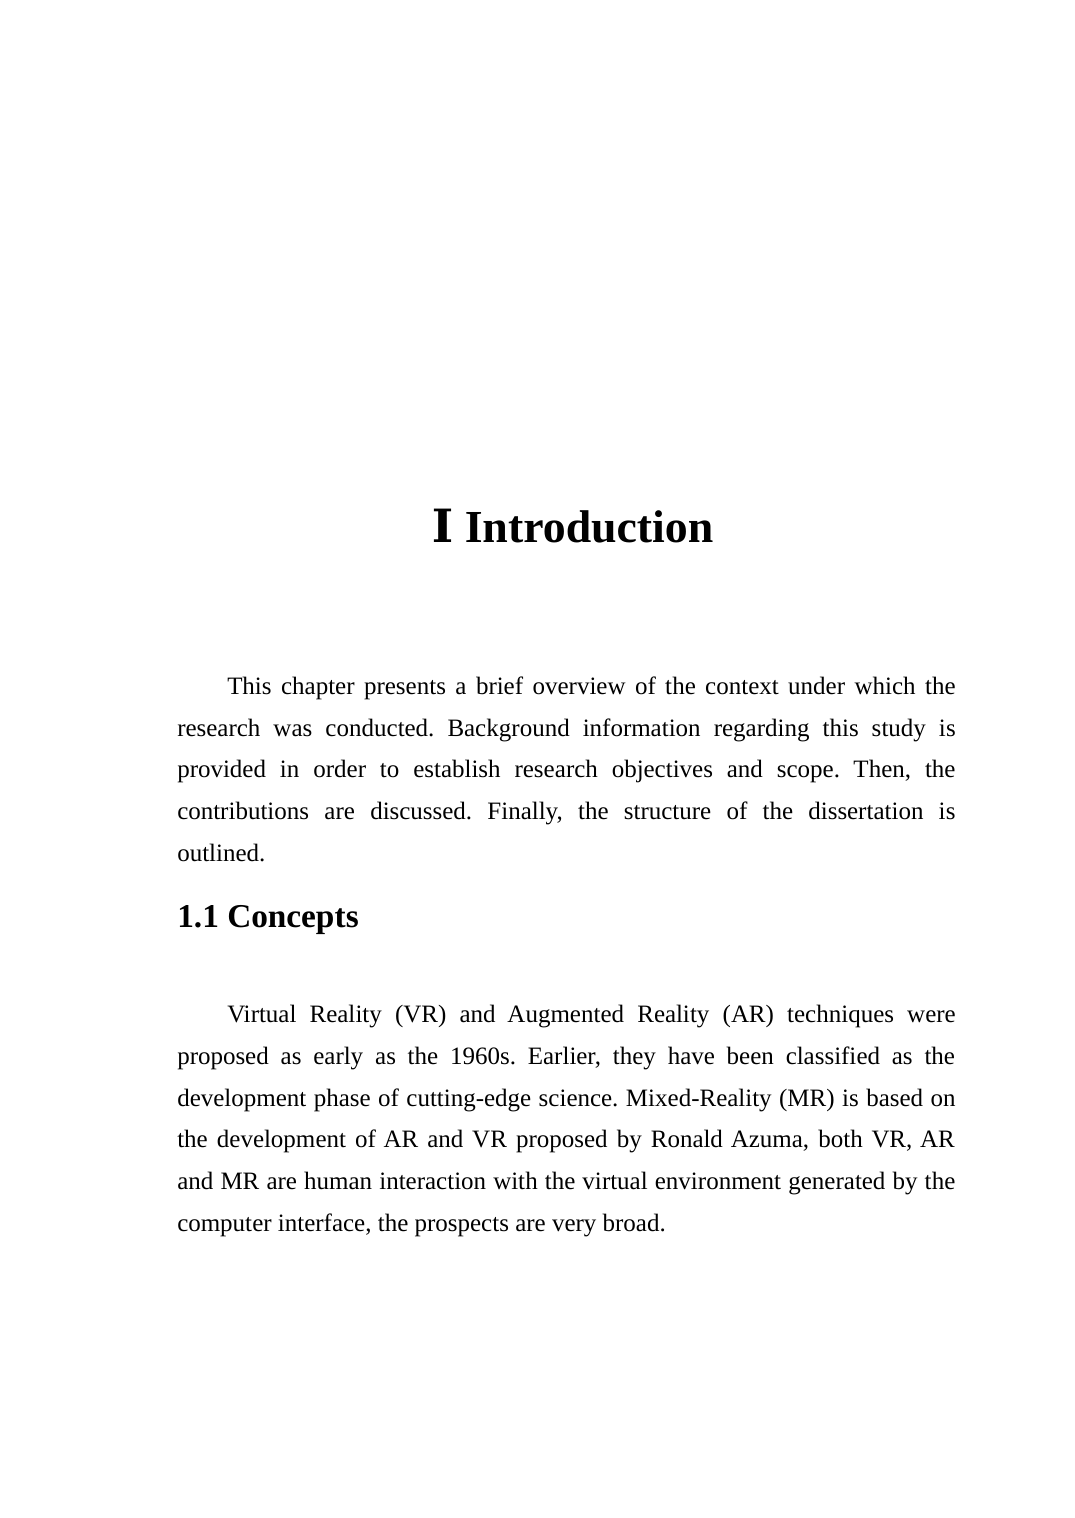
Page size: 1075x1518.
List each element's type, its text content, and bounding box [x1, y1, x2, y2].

text 1.1 Concepts [177, 896, 956, 935]
text This chapter presents a brief overview of the context under which the research was conducted. Background information regarding this study is provided in order to establish research objectives and scope. Then, the contributions are discussed. Finally, the structure of the dissertation is outlined. [177, 661, 956, 869]
text Ⅰ Introduction [177, 500, 956, 552]
text Virtual Reality (VR) and Augmented Reality (AR) techniques were proposed as early as the 1960s. Earlier, they have been classified as the development phase of cutting-edge science. Mixed-Reality (MR) is based on the development of AR and VR proposed by Ronald Azuma, both VR, AR and MR are human interaction with the virtual environment generated by the computer interface, the prospects are very broad. [177, 989, 956, 1239]
